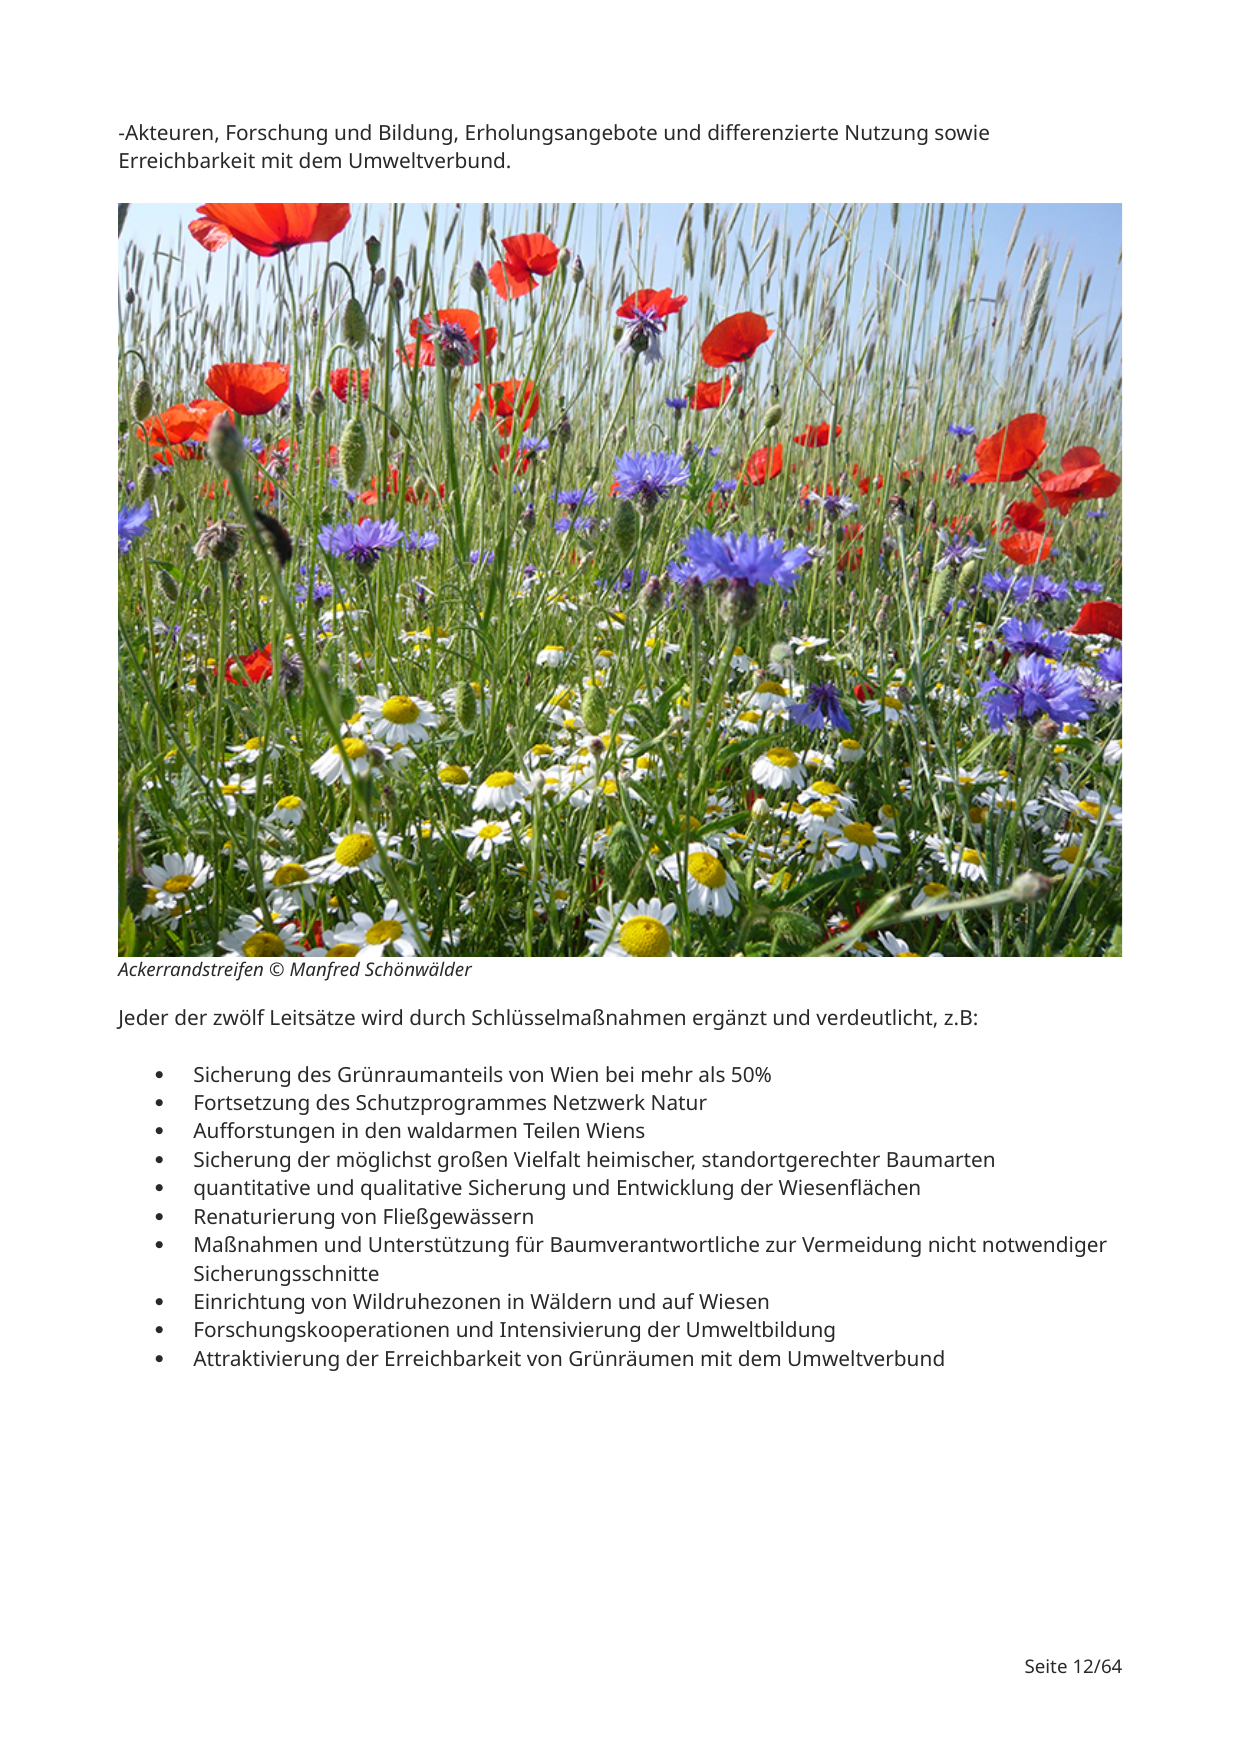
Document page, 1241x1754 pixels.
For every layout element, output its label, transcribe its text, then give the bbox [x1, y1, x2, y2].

list Forschungskooperationen und Intensivierung der Umweltbildung [156, 1316, 1122, 1344]
picture [118, 203, 1123, 957]
list Renaturierung von Fließgewässern [156, 1202, 1122, 1230]
text Ackerrandstreifen © Manfred Schönwälder [118, 957, 1122, 982]
list Maßnahmen und Unterstützung für Baumverantwortliche zur Vermeidung nicht notwendiger Sicherungsschnitte [156, 1230, 1122, 1287]
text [118, 118, 1122, 175]
list quantitative und qualitative Sicherung und Entwicklung der Wiesenflächen [156, 1173, 1122, 1202]
list Attraktivierung der Erreichbarkeit von Grünräumen mit dem Umweltverbund [156, 1344, 1122, 1372]
list Einrichtung von Wildruhezonen in Wäldern und auf Wiesen [156, 1287, 1122, 1316]
text Jeder der zwölf Leitsätze wird durch Schlüsselmaßnahmen ergänzt und verdeutlicht, z.B: [118, 1003, 1122, 1031]
list Sicherung der möglichst großen Vielfalt heimischer, standortgerechter Baumarten [156, 1145, 1122, 1173]
list Aufforstungen in den waldarmen Teilen Wiens [156, 1117, 1122, 1145]
list Sicherung des Grünraumanteils von Wien bei mehr als 50% [156, 1060, 1122, 1088]
list Fortsetzung des Schutzprogrammes Netzwerk Natur [156, 1088, 1122, 1117]
